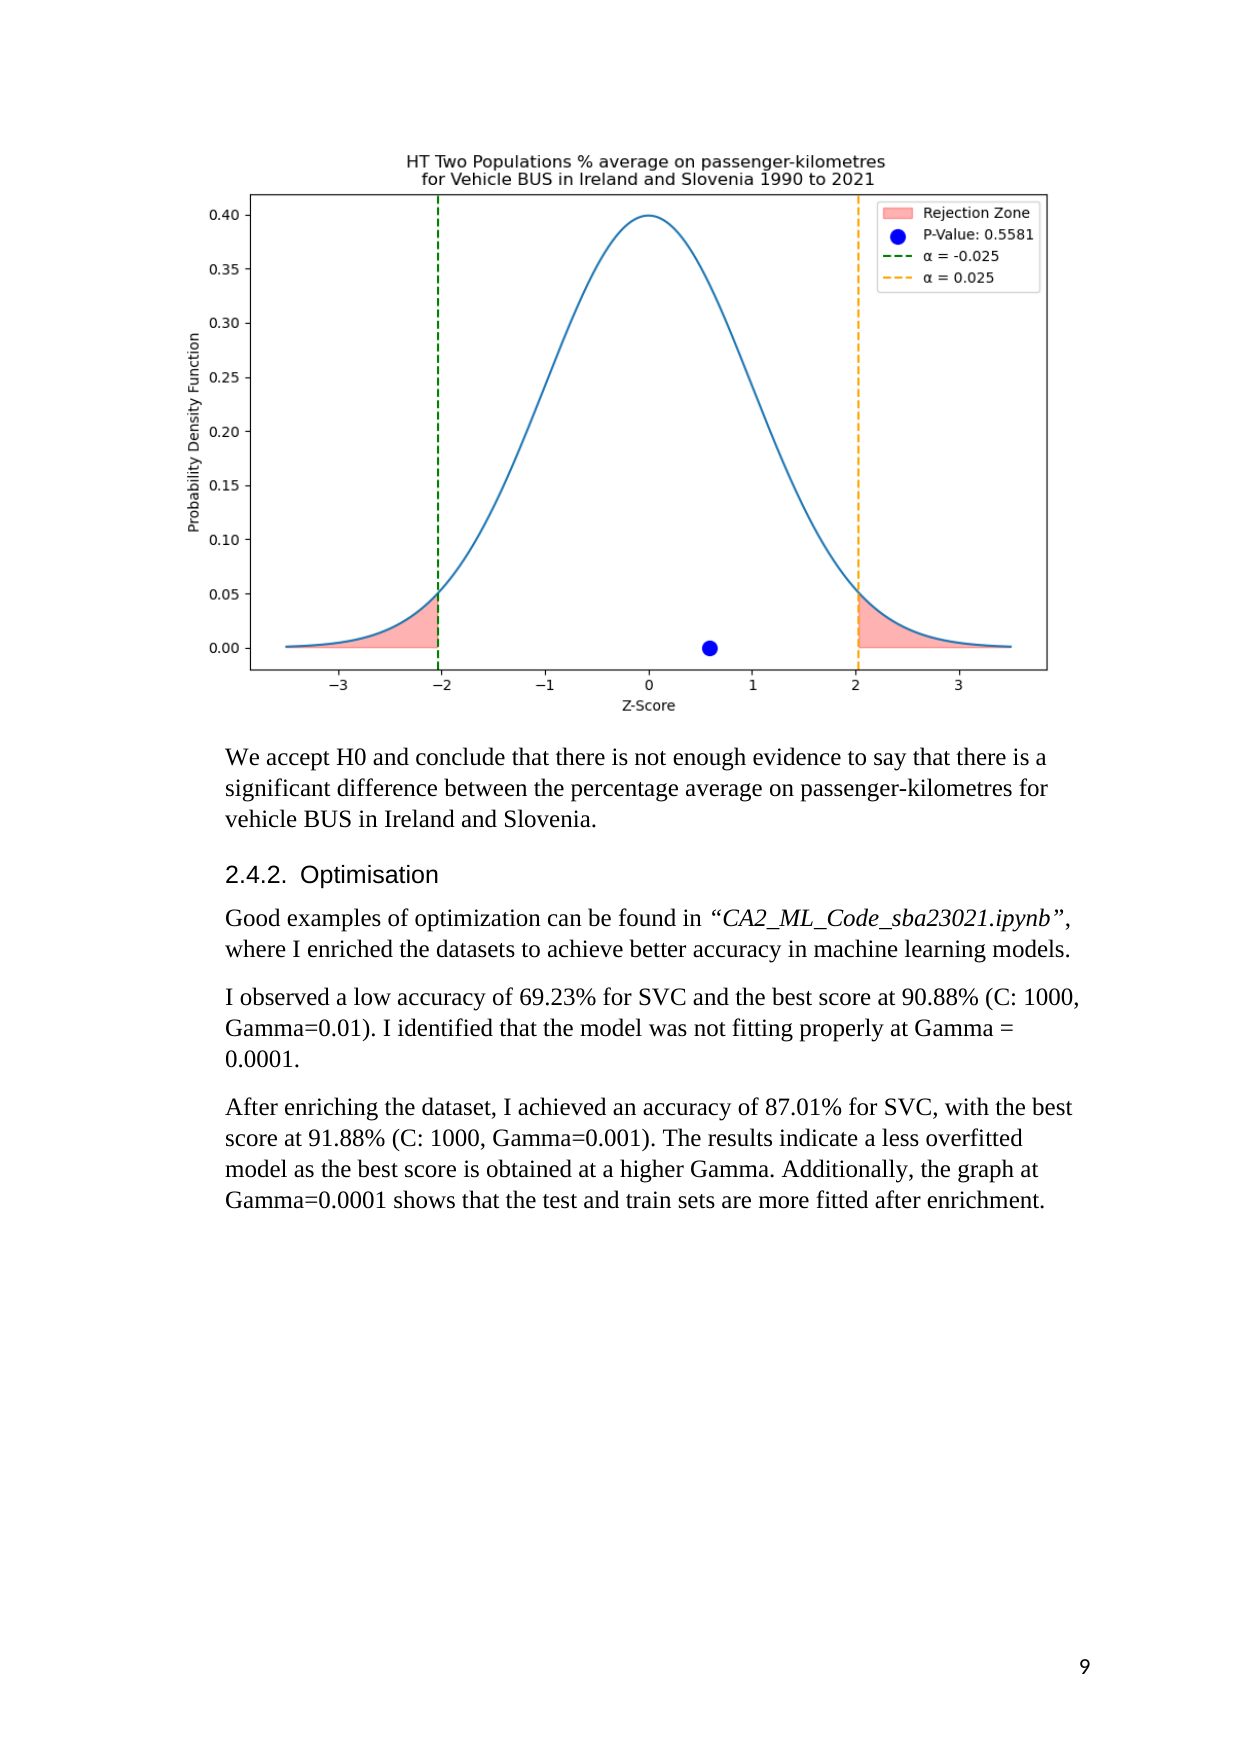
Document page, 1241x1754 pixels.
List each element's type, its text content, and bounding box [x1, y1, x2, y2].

picture [178, 150, 1063, 723]
text I observed a low accuracy of 69.23% for SVC and the best score at 90.88% (C: 1000, Gamma=0.01). I identified that the model was not fitting properly at Gamma = 0.0001. [225, 982, 1090, 1073]
text Good examples of optimization can be found in “CA2_ML_Code_sba23021.ipynb”, where I enriched the datasets to achieve better accuracy in machine learning models. [225, 903, 1090, 963]
text We accept H0 and conclude that there is not enough evidence to say that there is a significant difference between the percentage average on passenger-kilometres for vehicle BUS in Ireland and Slovenia. [225, 742, 1090, 833]
text After enriching the dataset, I achieved an accuracy of 87.01% for SVC, with the best score at 91.88% (C: 1000, Gamma=0.001). The results indicate a less overfitted model as the best score is obtained at a higher Gamma. Additionally, the graph at Gamma=0.0001 shows that the test and train sets are more fitted after enrichment. [225, 1092, 1090, 1214]
subtitle Optimisation [225, 860, 1090, 889]
